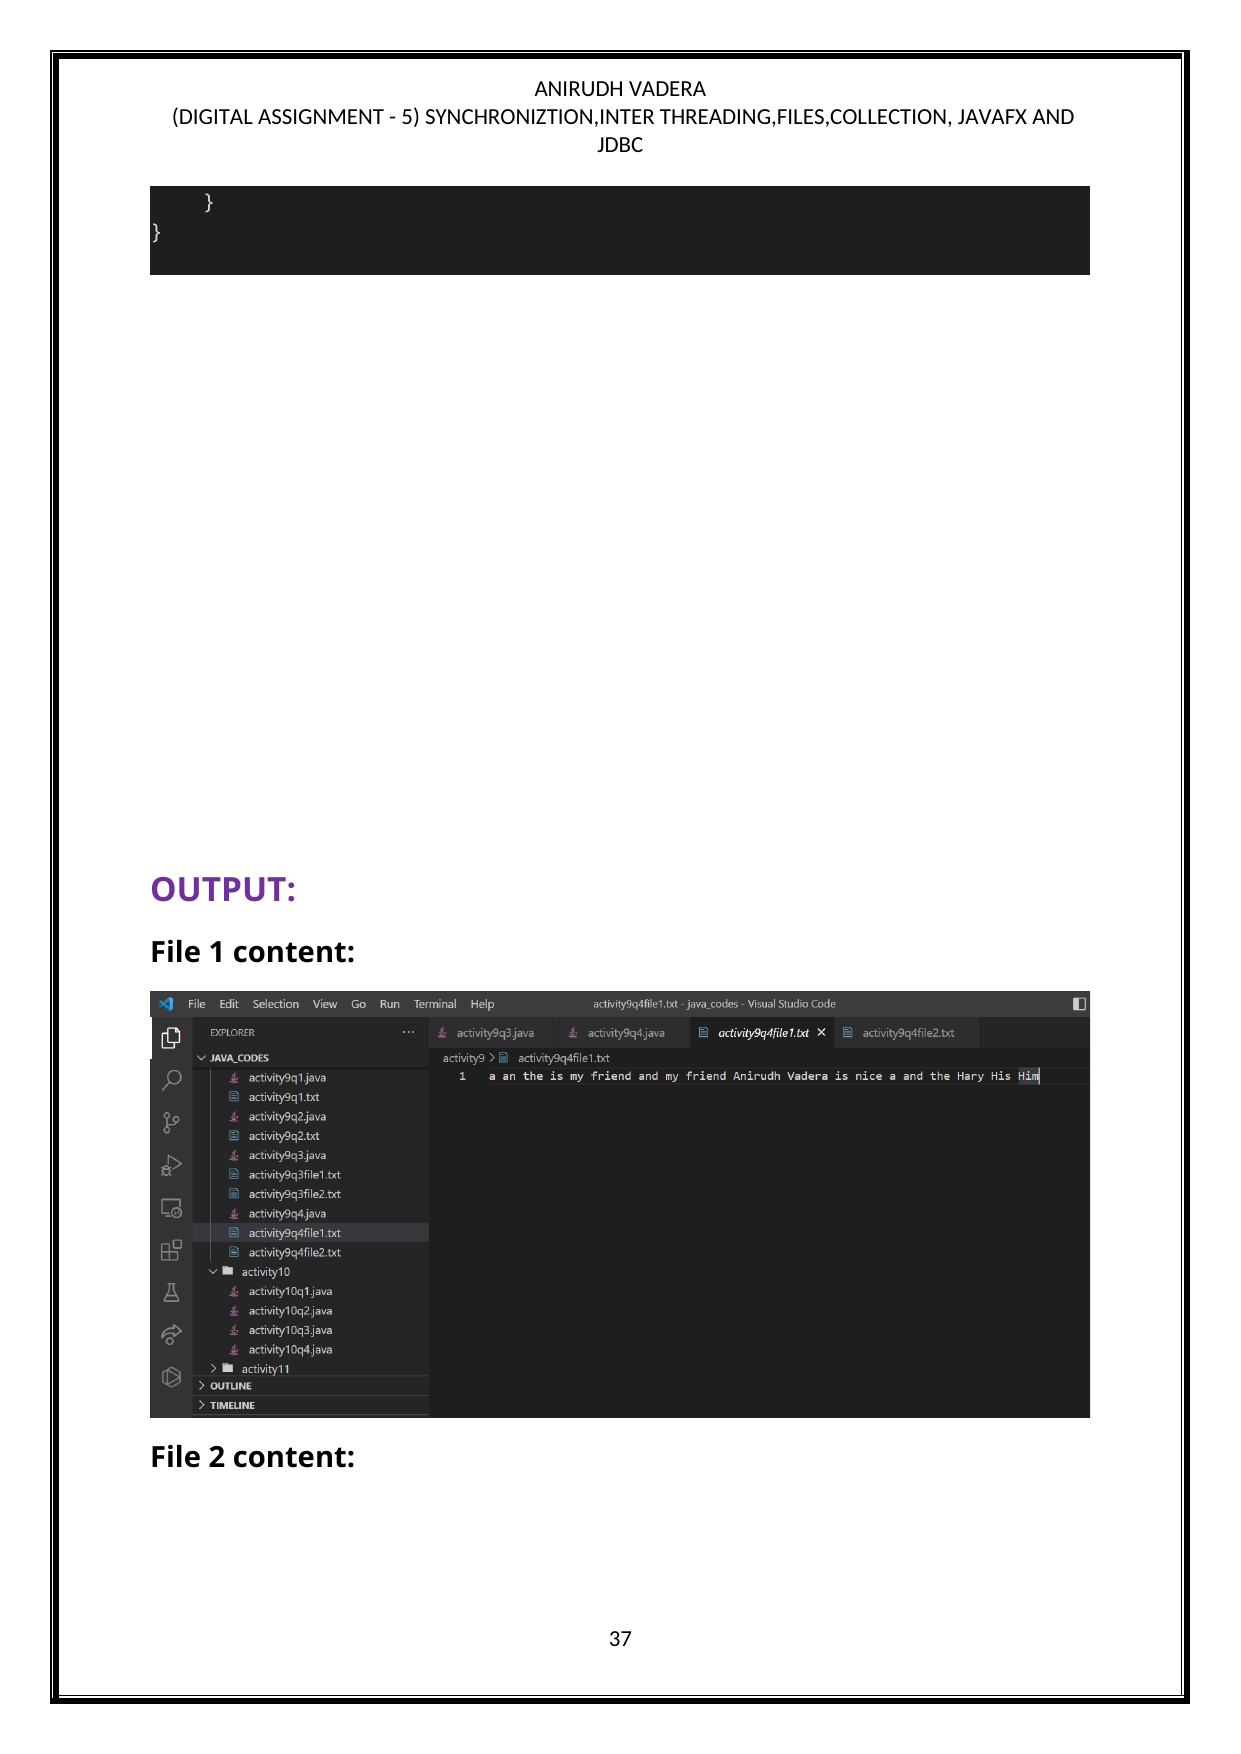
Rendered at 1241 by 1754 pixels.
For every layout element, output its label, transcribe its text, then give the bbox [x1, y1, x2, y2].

picture [150, 991, 1091, 1418]
text } [150, 186, 1090, 216]
text File 1 content: [150, 931, 1090, 971]
text } [150, 216, 1090, 245]
text OUTPUT: [150, 866, 1090, 911]
text File 2 content: [150, 1437, 1090, 1476]
